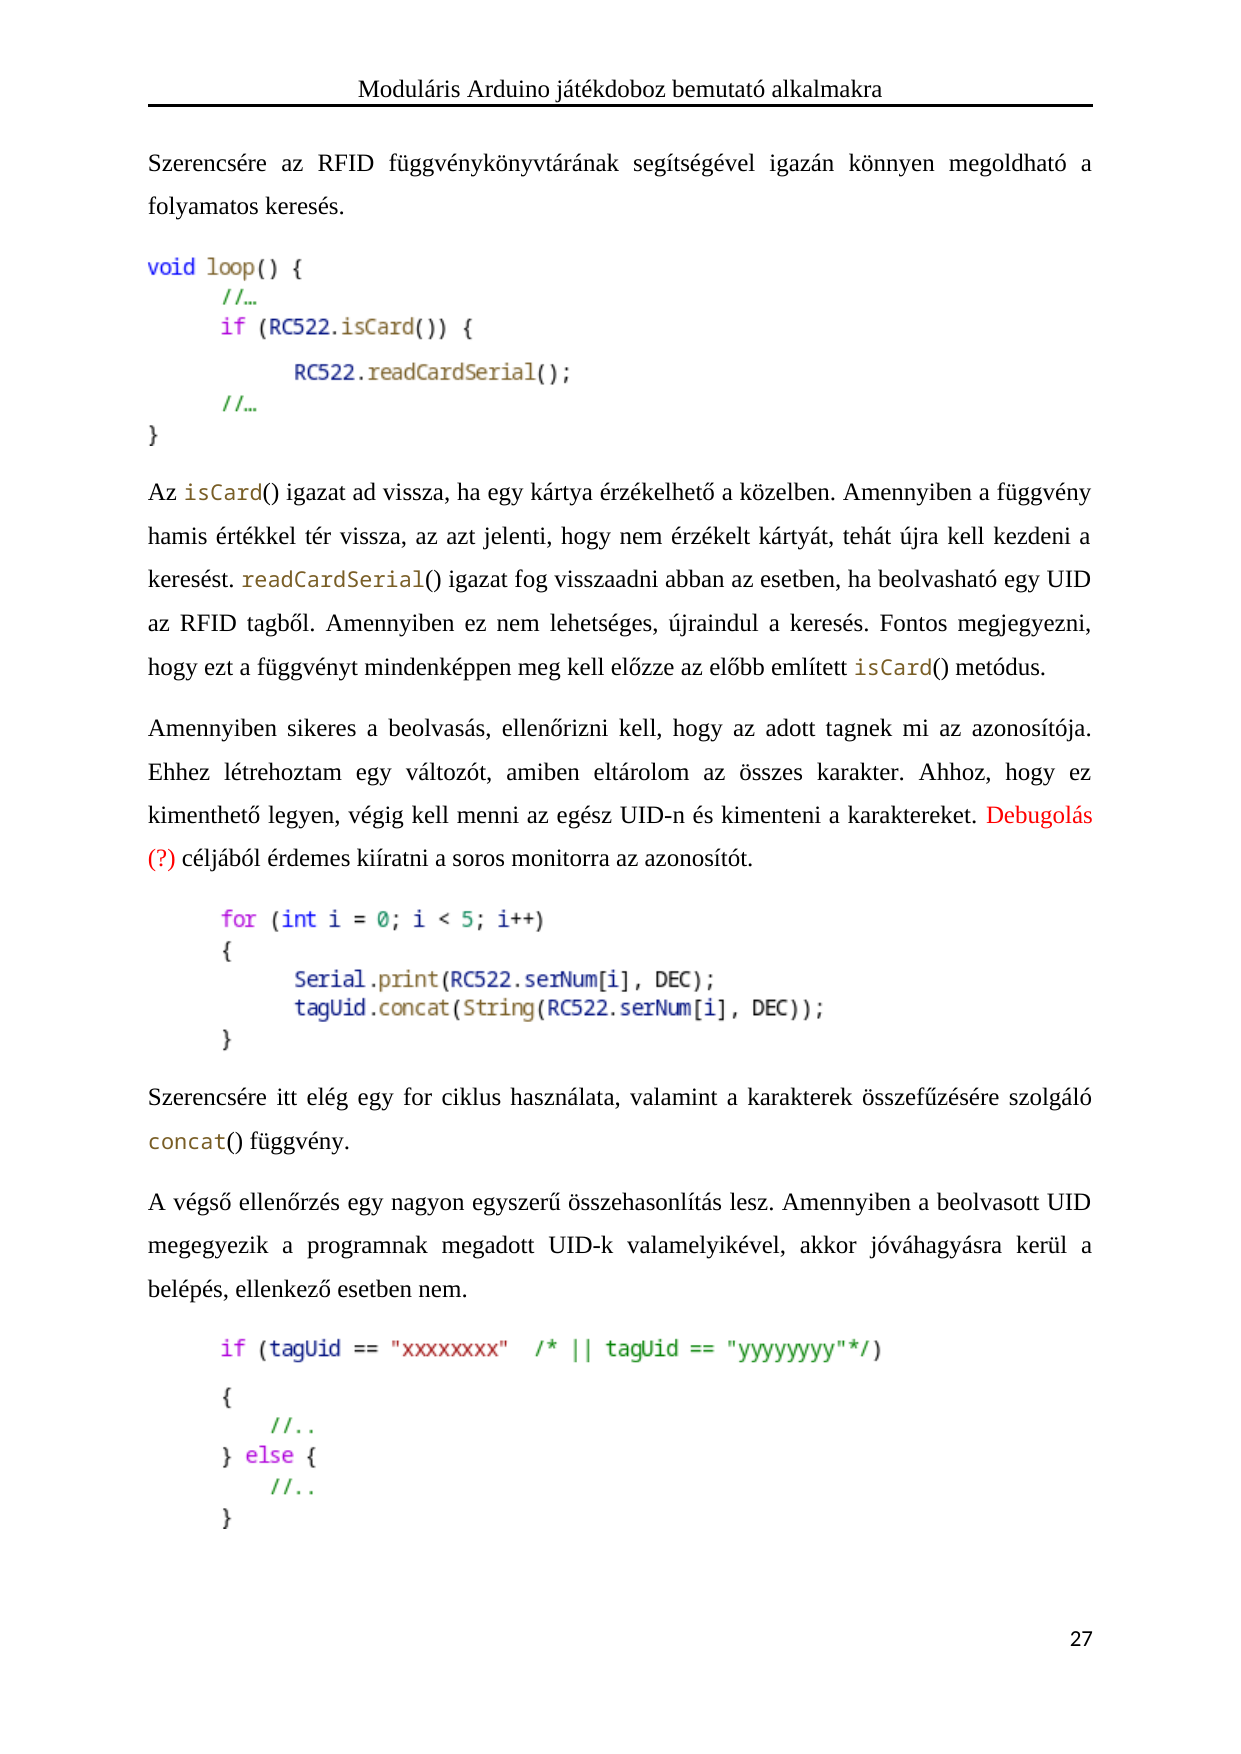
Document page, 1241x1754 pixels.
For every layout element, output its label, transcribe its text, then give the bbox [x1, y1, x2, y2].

text Szerencsére itt elég egy for ciklus használata, valamint a karakterek összefűzésére szolgáló concat() függvény. [148, 1082, 1093, 1156]
text Az isCard() igazat ad vissza, ha egy kártya érzékelhető a közelben. Amennyiben a függvény hamis értékkel tér vissza, az azt jelenti, hogy nem érzékelt kártyát, tehát újra kell kezdeni a keresést. readCardSerial() igazat fog visszaadni abban az esetben, ha beolvasható egy UID az RFID tagből. Amennyiben ez nem lehetséges, újraindul a keresés. Fontos megjegyezni, hogy ezt a függvényt mindenképpen meg kell előzze az előbb említett isCard() metódus. [148, 477, 1093, 682]
text A végső ellenőrzés egy nagyon egyszerű összehasonlítás lesz. Amennyiben a beolvasott UID megegyezik a programnak megadott UID-k valamelyikével, akkor jóváhagyásra kerül a belépés, ellenkező esetben nem. [148, 1187, 1093, 1302]
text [148, 148, 1093, 219]
text Amennyiben sikeres a beolvasás, ellenőrizni kell, hogy az adott tagnek mi az azonosítója. Ehhez létrehoztam egy változót, amiben eltárolom az összes karakter. Ahhoz, hogy ez kimenthető legyen, végig kell menni az egész UID-n és kimenteni a karaktereket. Debugolás (?) céljából érdemes kiíratni a soros monitorra az azonosítót. [148, 713, 1093, 872]
